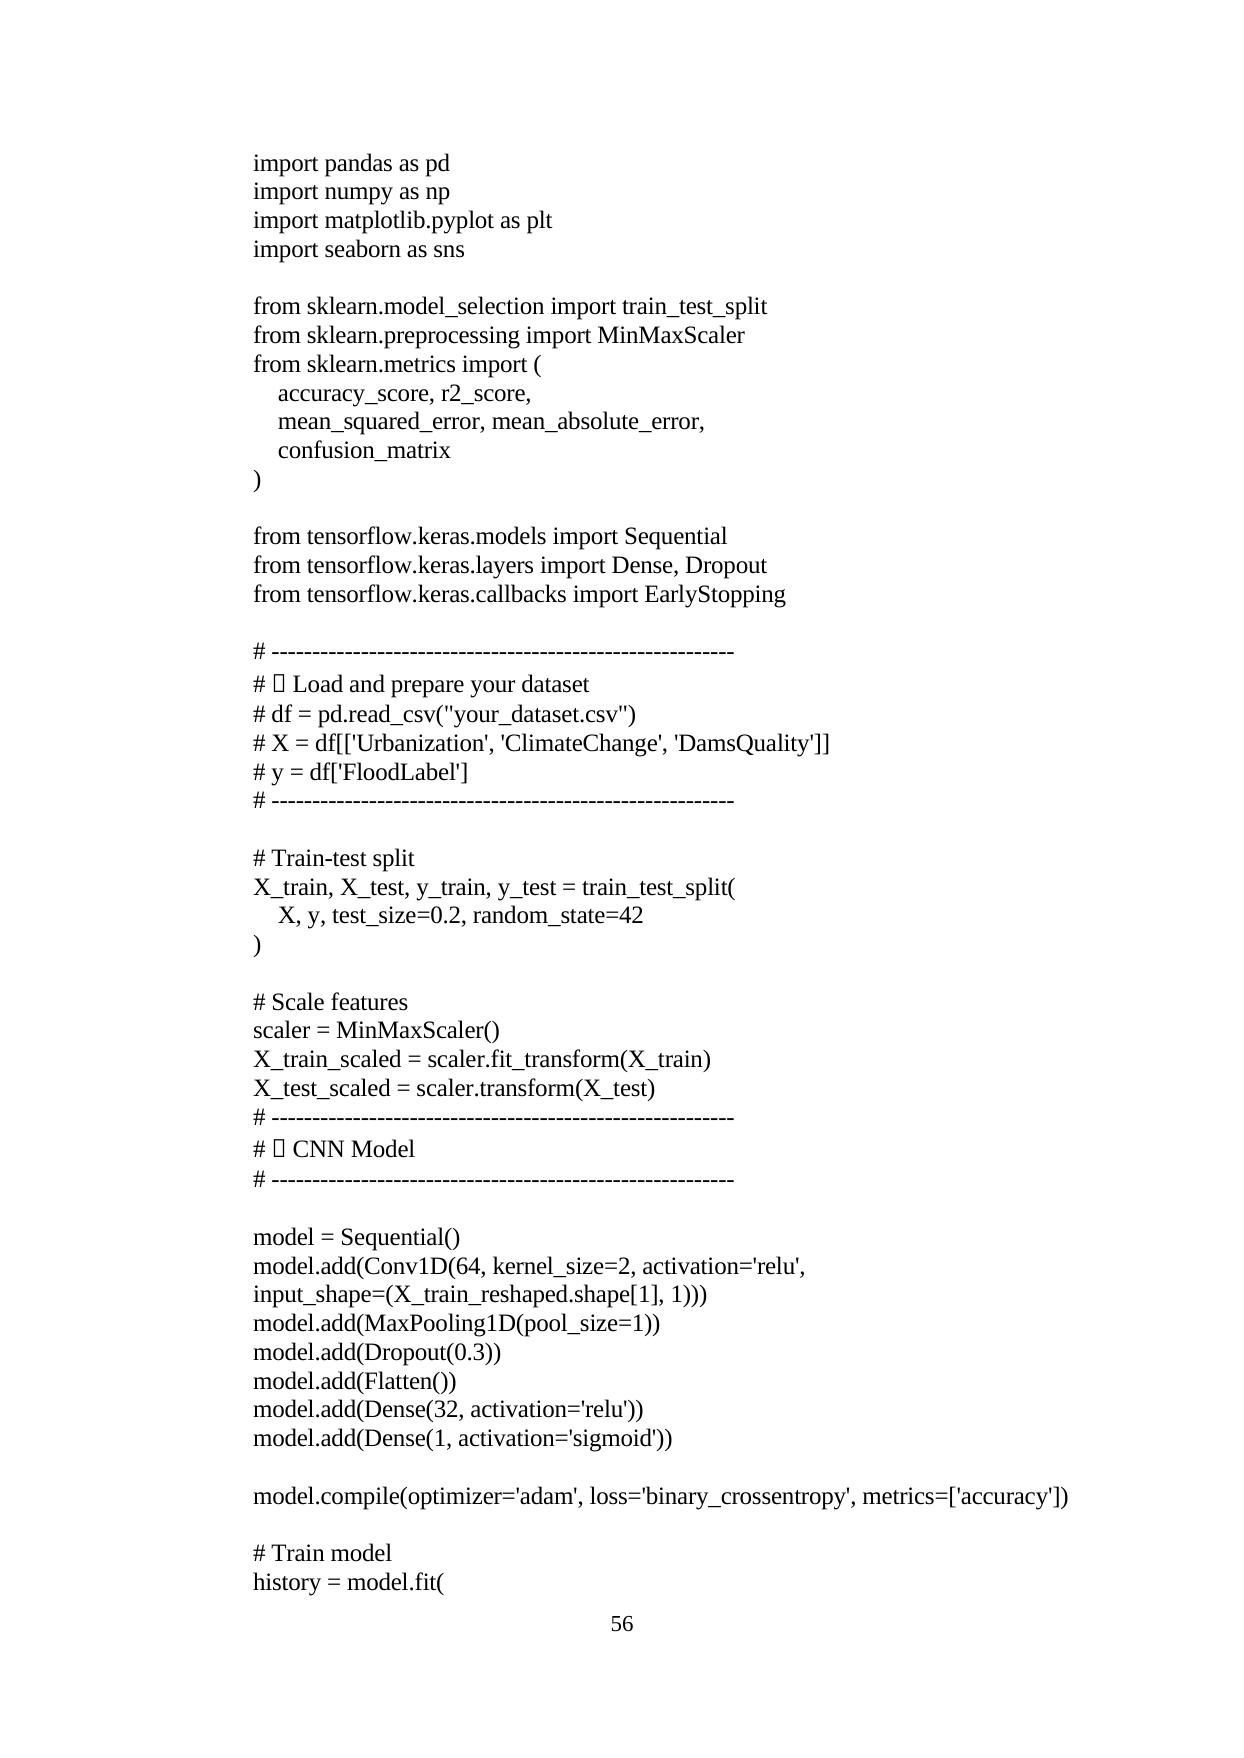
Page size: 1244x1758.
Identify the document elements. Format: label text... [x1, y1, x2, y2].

text model.add(Dropout(0.3)) [253, 1337, 1155, 1366]
text # --------------------------------------------------------- [253, 636, 1155, 665]
text model = Sequential() [253, 1222, 1155, 1251]
text # Train model [253, 1538, 1155, 1567]
text # df = pd.read_csv("your_dataset.csv") [253, 699, 1155, 728]
text model.add(Flatten()) [253, 1366, 1155, 1394]
text accuracy_score, r2_score, [253, 378, 1155, 406]
text # Scale features [253, 987, 1155, 1016]
text mean_squared_error, mean_absolute_error, [253, 406, 1155, 435]
text import numpy as np [253, 176, 1155, 205]
text from sklearn.metrics import ( [253, 349, 1155, 378]
text X_train_scaled = scaler.fit_transform(X_train) [253, 1044, 1155, 1073]
text # X = df[['Urbanization', 'ClimateChange', 'DamsQuality']] [253, 728, 1155, 757]
text from tensorflow.keras.models import Sequential [253, 521, 1155, 550]
text confusion_matrix [253, 435, 1155, 464]
text # Train-test split [253, 843, 1155, 872]
text # --------------------------------------------------------- [253, 1102, 1155, 1131]
text from sklearn.preprocessing import MinMaxScaler [253, 320, 1155, 349]
text # 🔹 CNN Model [253, 1131, 1155, 1164]
text model.add(Conv1D(64, kernel_size=2, activation='relu', input_shape=(X_train_reshaped.shape[1], 1))) [253, 1251, 1155, 1308]
text from tensorflow.keras.layers import Dense, Dropout [253, 550, 1155, 579]
text model.add(Dense(1, activation='sigmoid')) [253, 1423, 1155, 1452]
text import pandas as pd [253, 148, 1155, 176]
text import matplotlib.pyplot as plt [253, 205, 1155, 234]
text import seaborn as sns [253, 234, 1155, 263]
text model.add(MaxPooling1D(pool_size=1)) [253, 1308, 1155, 1337]
text ) [253, 929, 1155, 958]
text scaler = MinMaxScaler() [253, 1016, 1155, 1044]
text # --------------------------------------------------------- [253, 786, 1155, 814]
text X_test_scaled = scaler.transform(X_test) [253, 1073, 1155, 1102]
text model.compile(optimizer='adam', loss='binary_crossentropy', metrics=['accuracy']) [253, 1481, 1155, 1509]
text ) [253, 464, 1155, 493]
text history = model.fit( [253, 1567, 1155, 1596]
text # 🔹 Load and prepare your dataset [253, 665, 1155, 699]
text # --------------------------------------------------------- [253, 1164, 1155, 1193]
text model.add(Dense(32, activation='relu')) [253, 1394, 1155, 1423]
text X_train, X_test, y_train, y_test = train_test_split( [253, 872, 1155, 901]
text from tensorflow.keras.callbacks import EarlyStopping [253, 579, 1155, 608]
text from sklearn.model_selection import train_test_split [253, 291, 1155, 320]
text X, y, test_size=0.2, random_state=42 [253, 901, 1155, 929]
text # y = df['FloodLabel'] [253, 757, 1155, 786]
